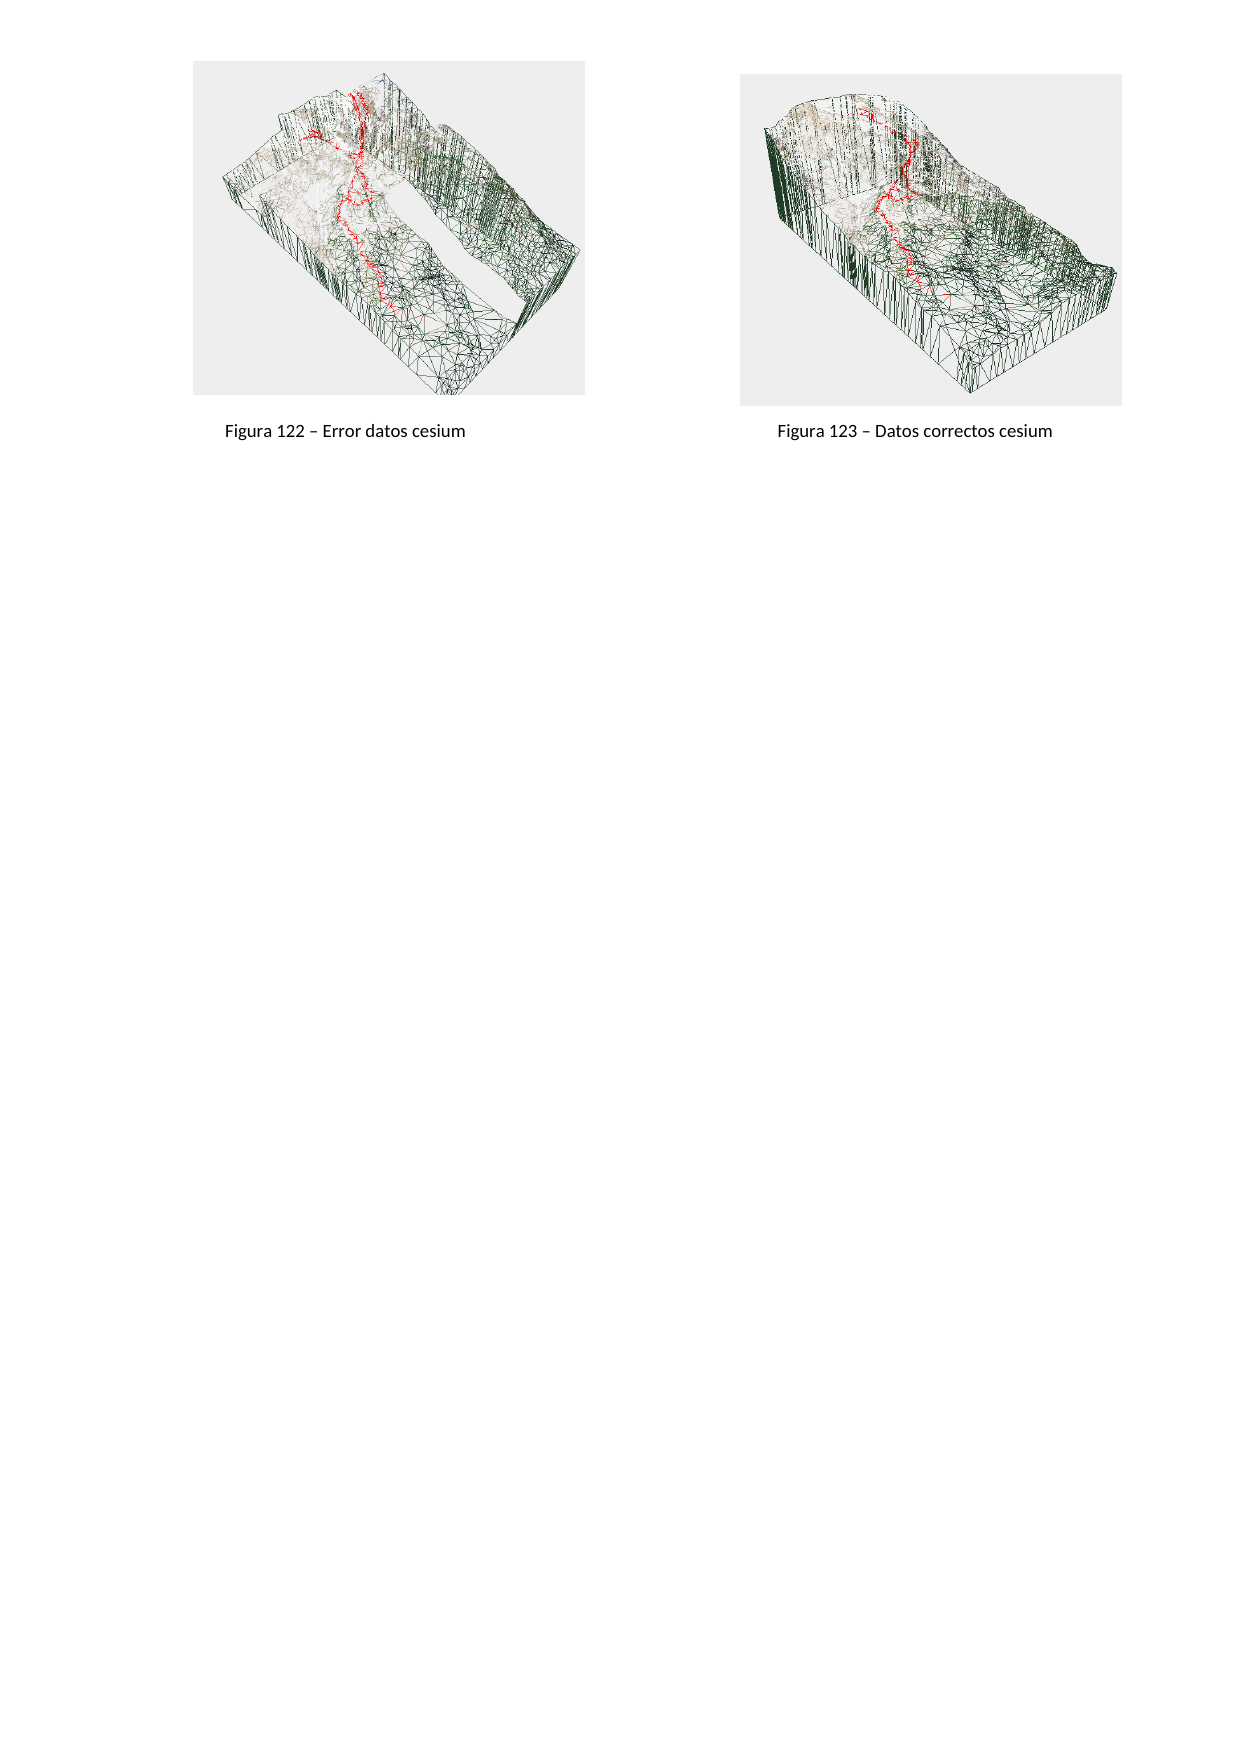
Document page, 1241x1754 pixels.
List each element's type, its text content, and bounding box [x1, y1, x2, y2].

picture [739, 74, 1123, 406]
picture [192, 61, 585, 395]
list Figura 122 – Error datos cesium Figura 123 – Datos correctos cesium [215, 419, 1063, 442]
